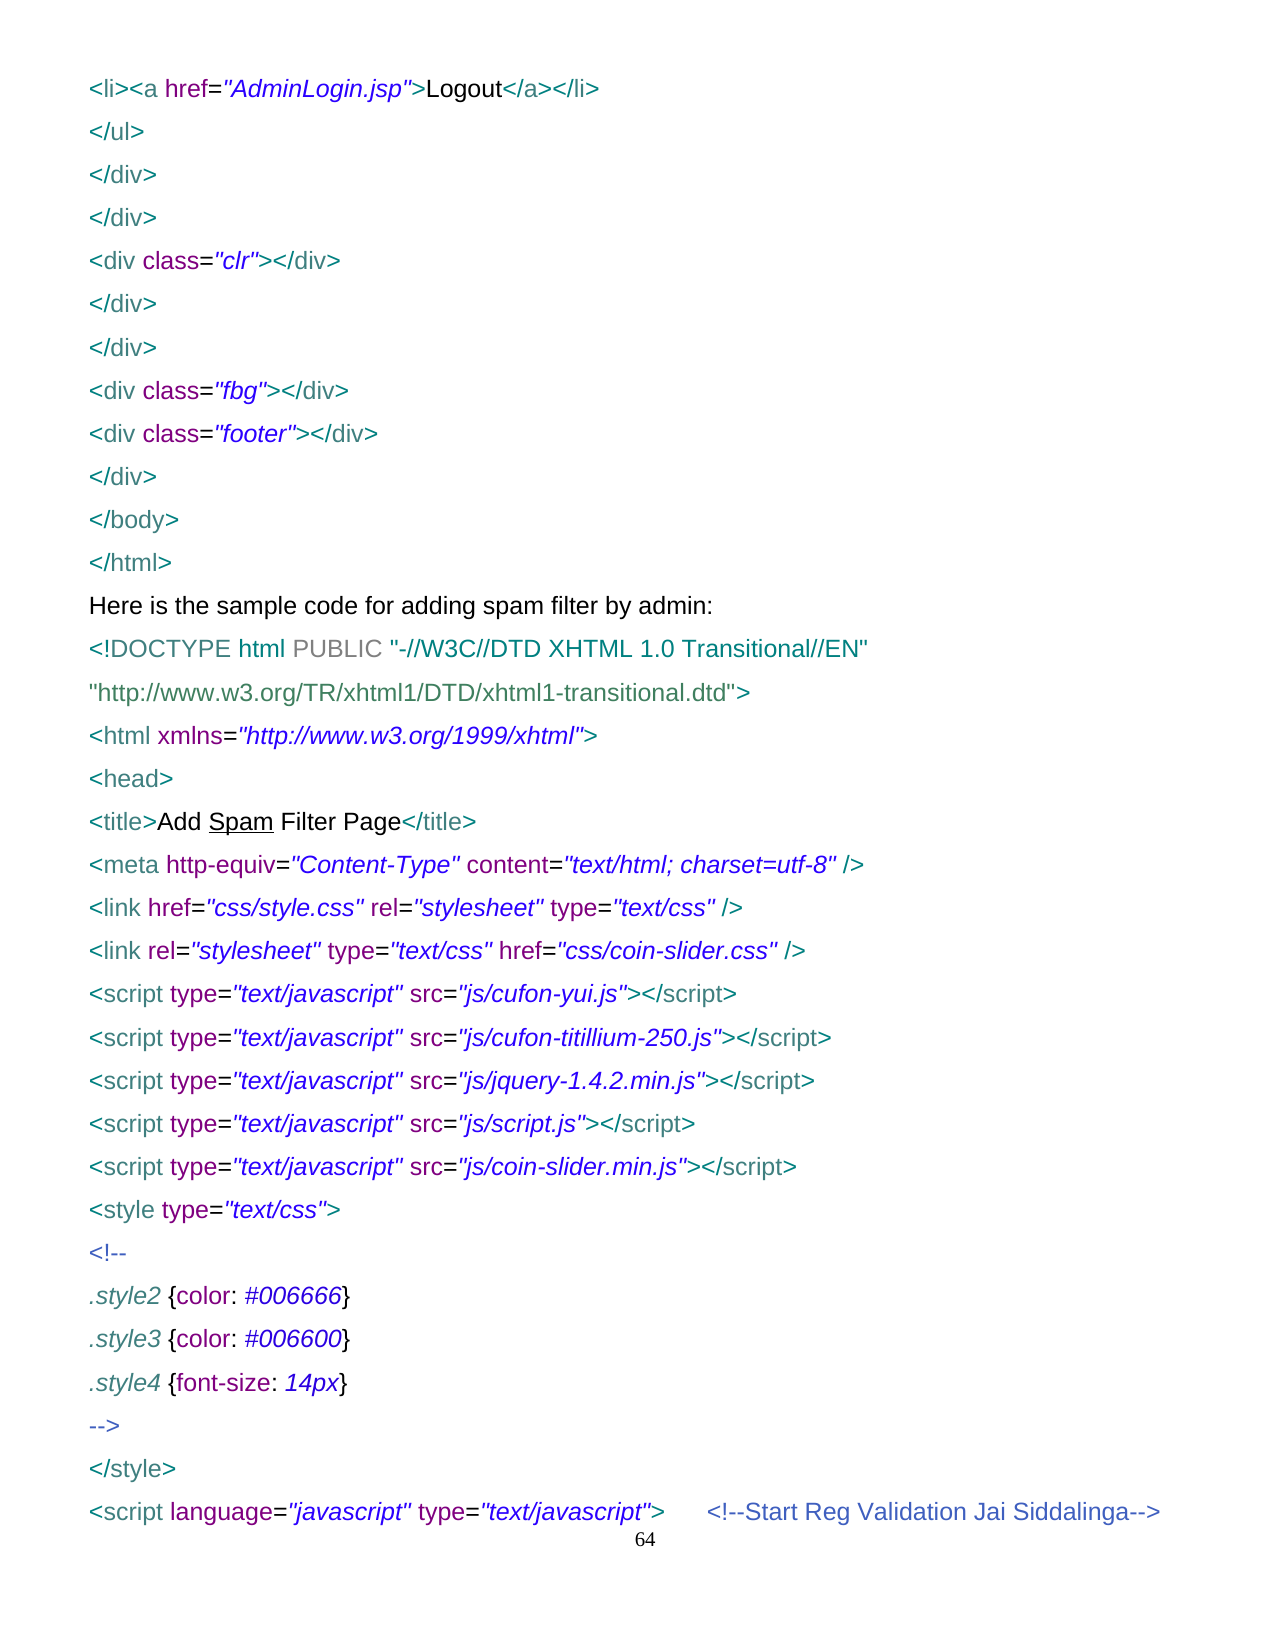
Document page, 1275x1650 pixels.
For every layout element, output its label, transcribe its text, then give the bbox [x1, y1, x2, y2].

text Here is the sample code for adding spam filter by admin: [89, 591, 1201, 620]
text <title>Add Spam Filter Page</title> [89, 807, 1201, 836]
text <link rel="stylesheet" type="text/css" href="css/coin-slider.css" /> [89, 936, 1201, 965]
text .style2 {color: #006666} [89, 1281, 1201, 1310]
text <div class="clr"></div> [89, 246, 1201, 275]
text </html> [89, 548, 1201, 577]
text </div> [89, 333, 1201, 361]
text </body> [89, 505, 1201, 534]
text </ul> [89, 117, 1201, 146]
text </div> [89, 462, 1201, 491]
text <html xmlns="http://www.w3.org/1999/xhtml"> [89, 721, 1201, 749]
text <!DOCTYPE html PUBLIC "-//W3C//DTD XHTML 1.0 Transitional//EN" "http://www.w3.org/TR/xhtml1/DTD/xhtml1-transitional.dtd"> [89, 634, 1201, 706]
text <script type="text/javascript" src="js/jquery-1.4.2.min.js"></script> [89, 1066, 1201, 1094]
text </div> [89, 160, 1201, 189]
text </style> [89, 1454, 1201, 1483]
text <li><a href="AdminLogin.jsp">Logout</a></li> [89, 74, 1201, 103]
text </div> [89, 203, 1201, 232]
text <div class="footer"></div> [89, 419, 1201, 448]
text <script type="text/javascript" src="js/cufon-yui.js"></script> [89, 979, 1201, 1008]
text <script language="javascript" type="text/javascript"> <!--Start Reg Validation Jai Siddalinga--> [89, 1497, 1201, 1526]
text <style type="text/css"> [89, 1195, 1201, 1224]
text <script type="text/javascript" src="js/cufon-titillium-250.js"></script> [89, 1023, 1201, 1051]
text <head> [89, 764, 1201, 793]
text <meta http-equiv="Content-Type" content="text/html; charset=utf-8" /> [89, 850, 1201, 879]
text <script type="text/javascript" src="js/coin-slider.min.js"></script> [89, 1152, 1201, 1181]
text .style3 {color: #006600} [89, 1324, 1201, 1353]
text <!-- [89, 1238, 1201, 1267]
text --> [89, 1411, 1201, 1439]
text .style4 {font-size: 14px} [89, 1368, 1201, 1396]
text <div class="fbg"></div> [89, 376, 1201, 404]
text </div> [89, 289, 1201, 318]
text <script type="text/javascript" src="js/script.js"></script> [89, 1109, 1201, 1138]
text <link href="css/style.css" rel="stylesheet" type="text/css" /> [89, 893, 1201, 922]
